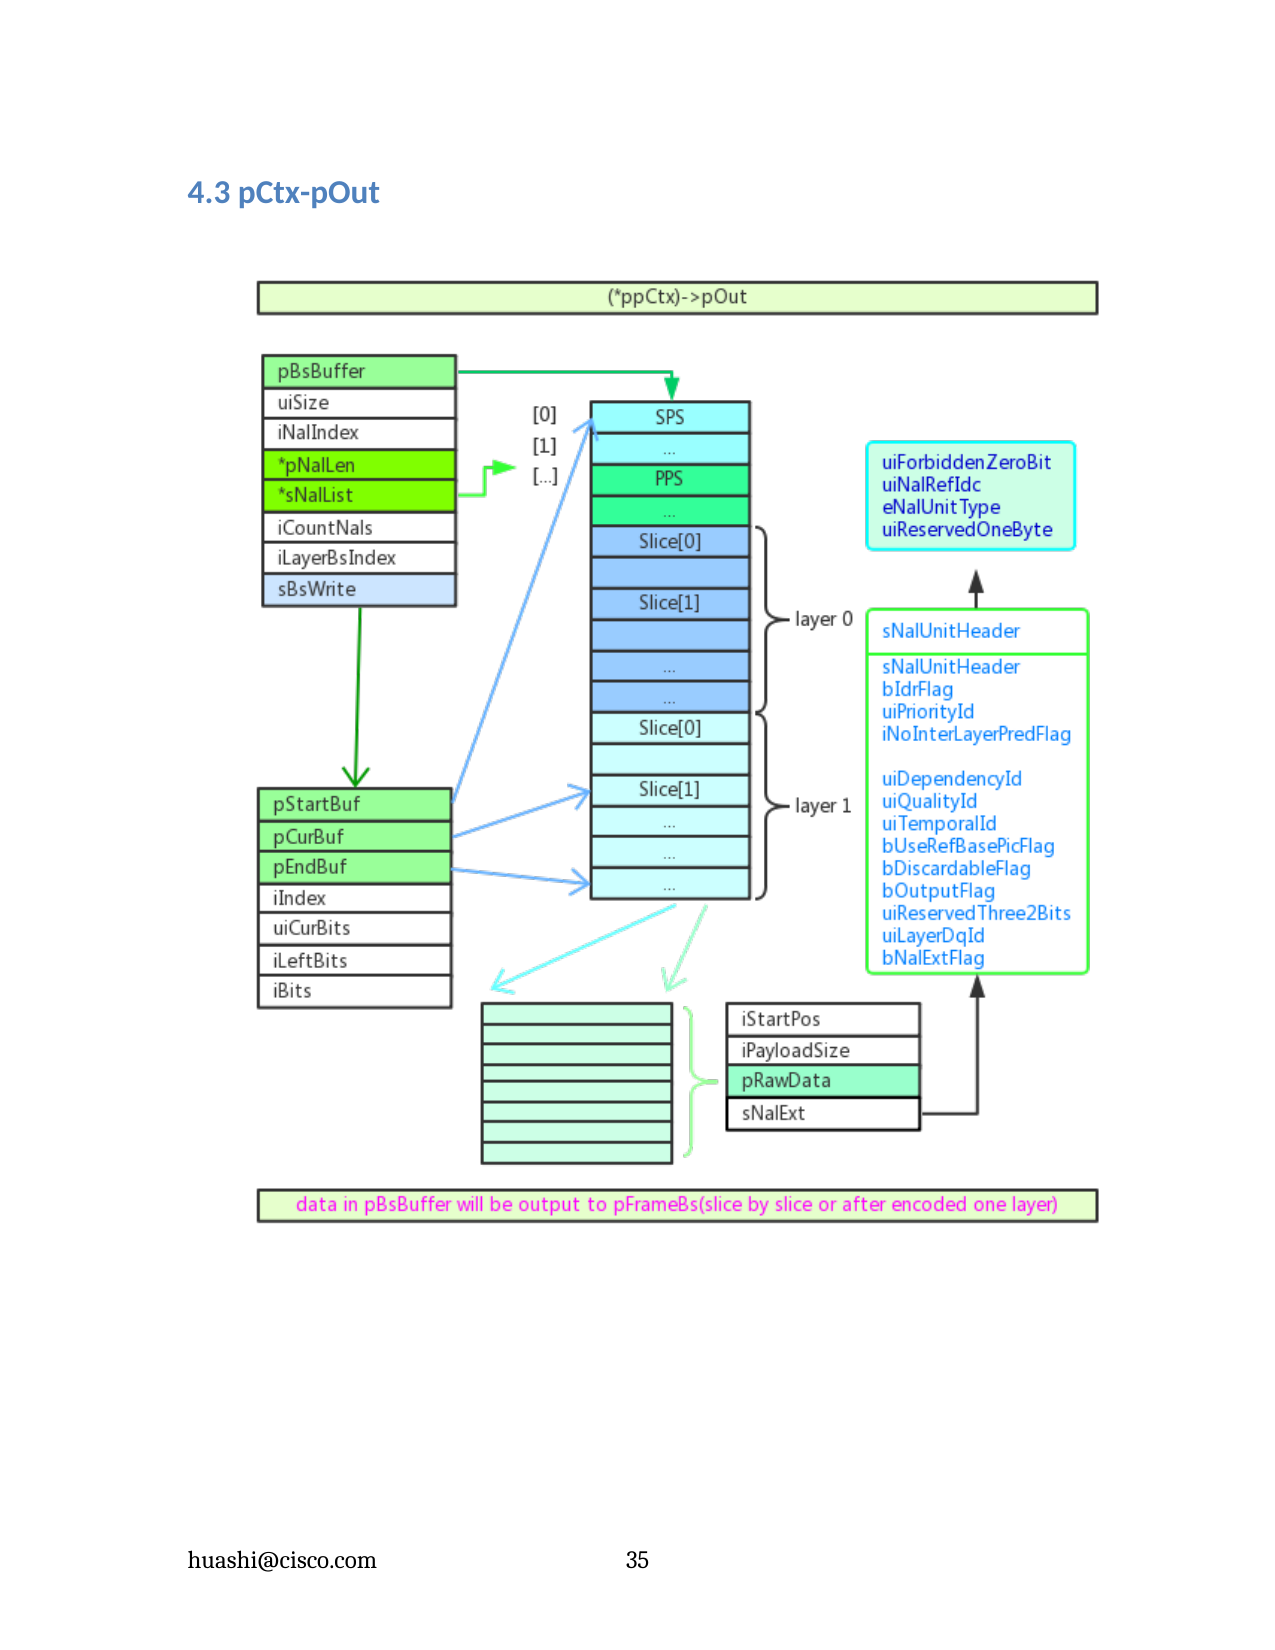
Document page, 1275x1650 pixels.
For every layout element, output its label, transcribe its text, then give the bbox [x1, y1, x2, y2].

picture [187, 211, 1145, 1268]
subtitle 4.3 pCtx-pOut [187, 171, 1087, 211]
